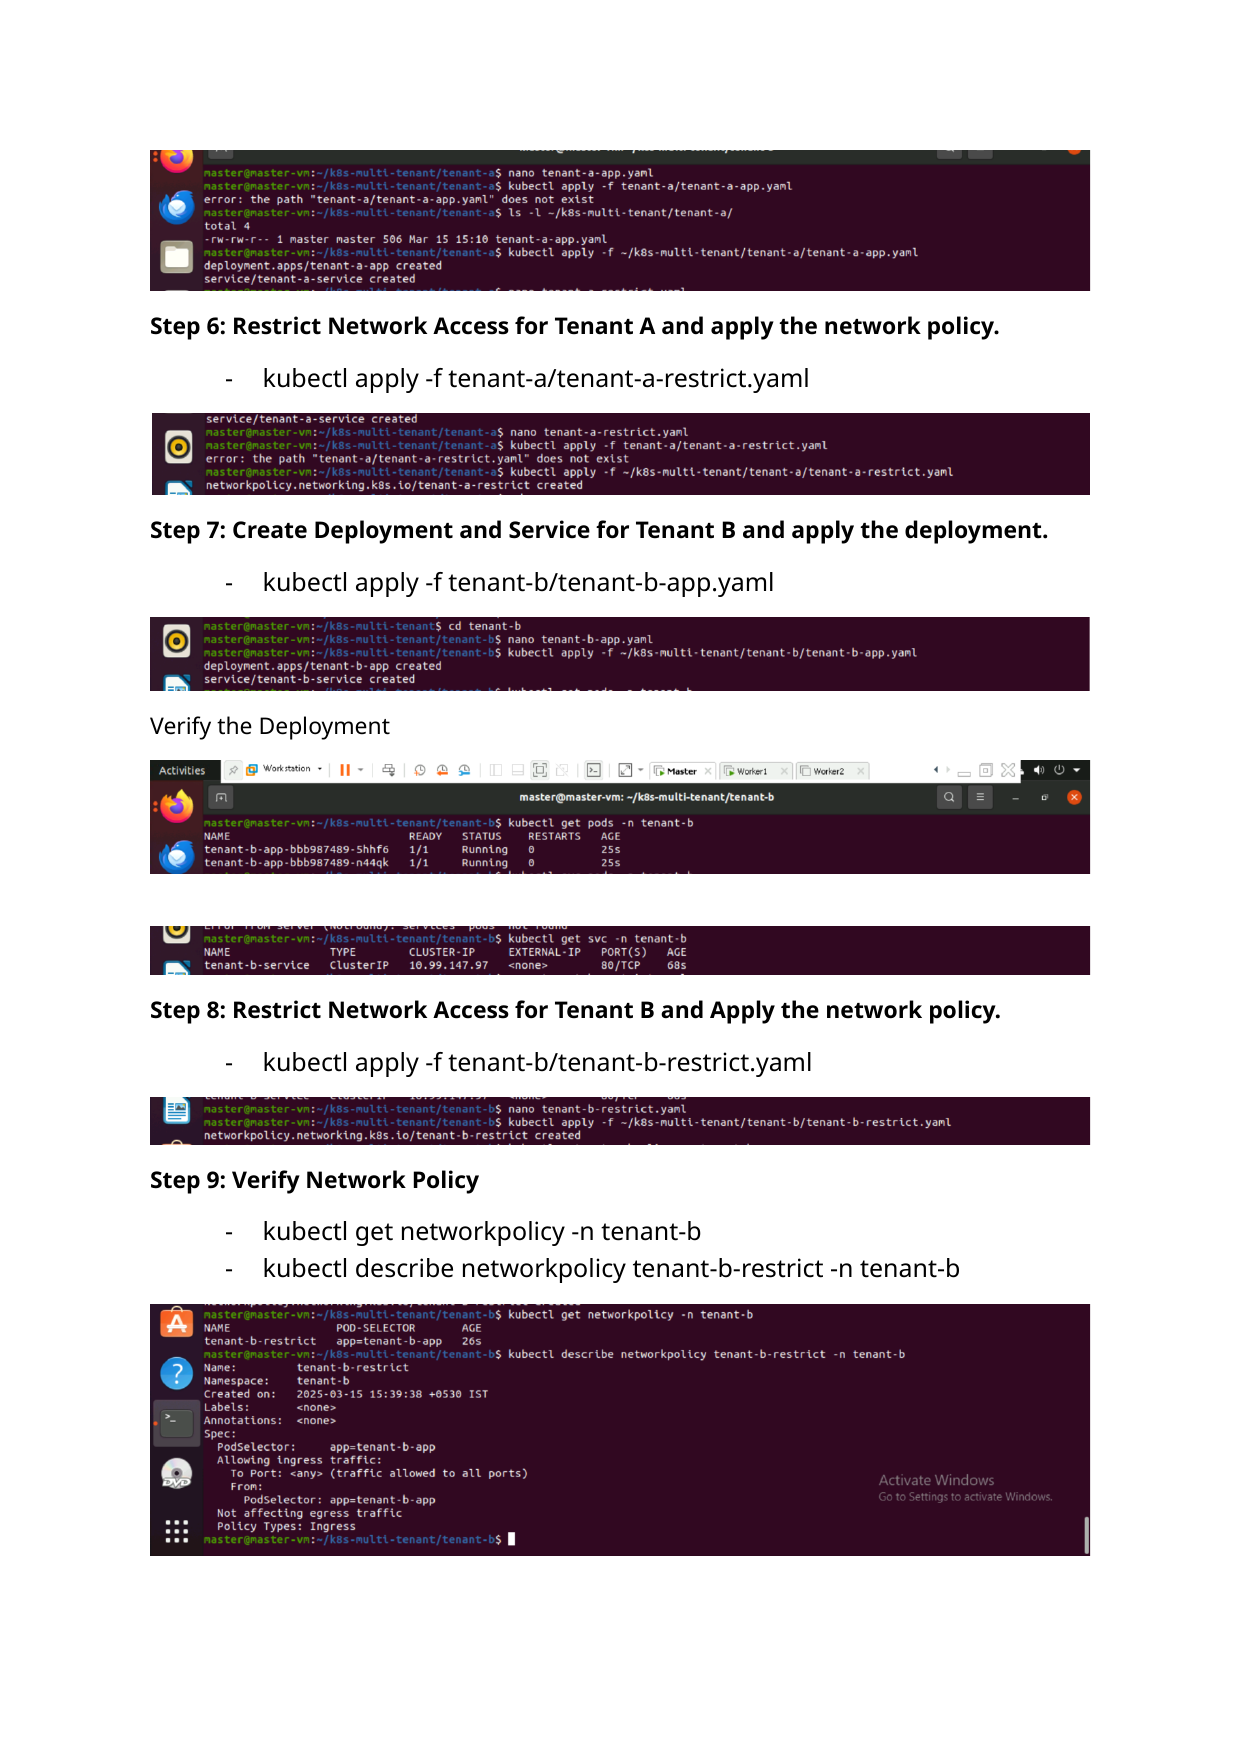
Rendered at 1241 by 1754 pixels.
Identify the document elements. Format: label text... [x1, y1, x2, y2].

text Step 6: Restrict Network Access for Tenant A and apply the network policy. [150, 310, 1090, 341]
picture [150, 150, 1091, 291]
picture [152, 413, 1090, 495]
text Step 7: Create Deployment and Service for Tenant B and apply the deployment. [150, 514, 1090, 545]
list kubectl get networkpolicy -n tenant-b [225, 1214, 1090, 1248]
text Step 8: Restrict Network Access for Tenant B and Apply the network policy. [150, 994, 1090, 1025]
picture [150, 760, 1091, 874]
list kubectl apply -f tenant-b/tenant-b-restrict.yaml [225, 1044, 1090, 1078]
list kubectl apply -f tenant-a/tenant-a-restrict.yaml [225, 360, 1090, 394]
text Verify the Deployment [150, 710, 1090, 741]
text Step 9: Verify Network Policy [150, 1164, 1090, 1195]
picture [150, 1304, 1091, 1556]
picture [150, 617, 1090, 691]
picture [150, 1097, 1091, 1145]
list kubectl apply -f tenant-b/tenant-b-app.yaml [225, 564, 1090, 598]
list kubectl describe networkpolicy tenant-b-restrict -n tenant-b [225, 1251, 1090, 1285]
picture [150, 926, 1091, 975]
